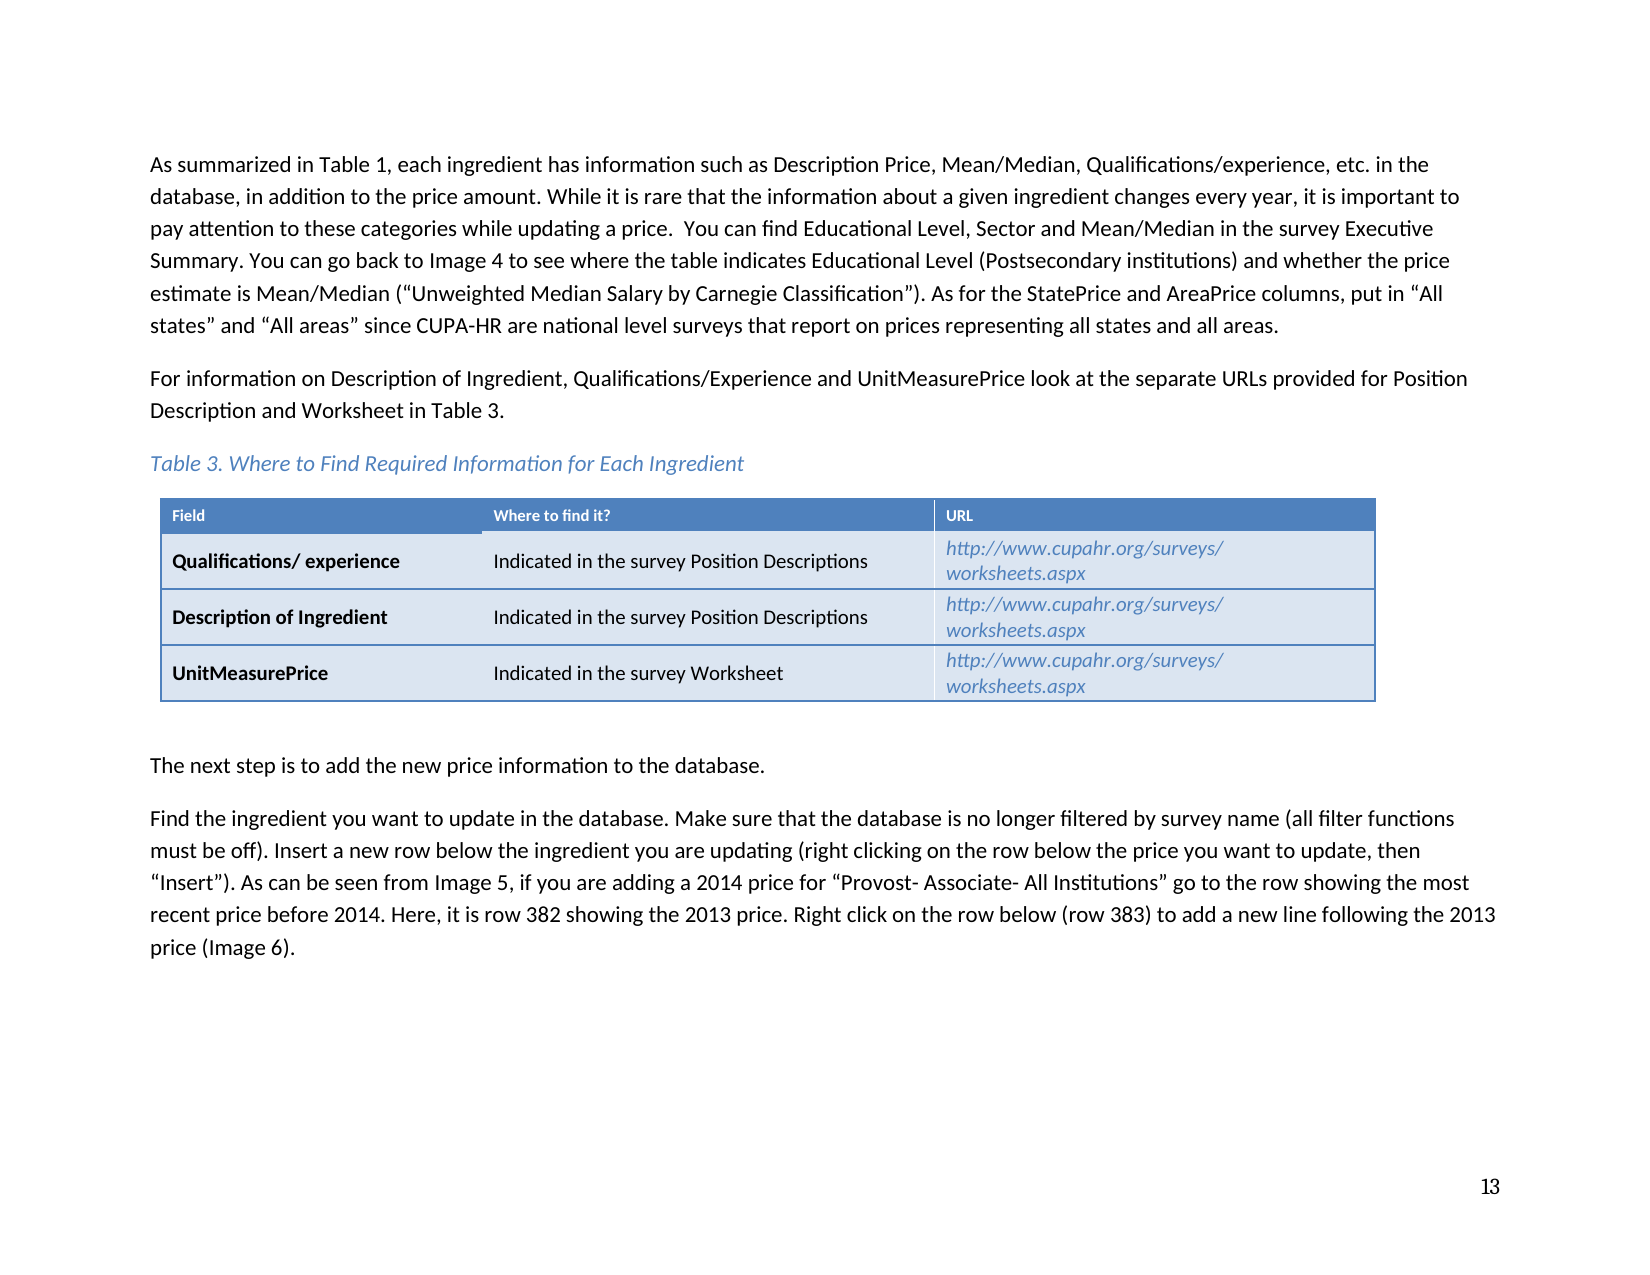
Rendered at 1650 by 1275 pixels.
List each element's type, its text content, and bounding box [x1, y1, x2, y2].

table_cell http://www.cupahr.org/surveys/worksheets.aspx [935, 531, 1374, 588]
table_header Where to find it? [482, 500, 934, 531]
table_header Field [162, 500, 482, 531]
text Find the ingredient you want to update in the database. Make sure that the database is no longer filtered by survey name (all filter functions must be off). Insert a new row below the ingredient you are updating (right clicking on the row below the price you want to update, then “Insert”). As can be seen from Image 5, if you are adding a 2014 price for “Provost- Associate- All Institutions” go to the row showing the most recent price before 2014. Here, it is row 382 showing the 2013 price. Right click on the row below (row 383) to add a new line following the 2013 price (Image 6). [150, 804, 1500, 961]
table_header URL [935, 500, 1374, 531]
table_cell UnitMeasurePrice [162, 646, 482, 700]
text As summarized in Table 1, each ingredient has information such as Description Price, Mean/Median, Qualifications/experience, etc. in the database, in addition to the price amount. While it is rare that the information about a given ingredient changes every year, it is important to pay attention to these categories while updating a price. You can find Educational Level, Sector and Mean/Median in the survey Executive Summary. You can go back to Image 4 to see where the table indicates Educational Level (Postsecondary institutions) and whether the price estimate is Mean/Median (“Unweighted Median Salary by Carnegie Classification”). As for the StatePrice and AreaPrice columns, put in “All states” and “All areas” since CUPA-HR are national level surveys that report on prices representing all states and all areas. [150, 150, 1500, 339]
table_cell Description of Ingredient [162, 590, 482, 644]
table_cell http://www.cupahr.org/surveys/worksheets.aspx [935, 646, 1374, 700]
table_cell Indicated in the survey Worksheet [482, 646, 934, 700]
text For information on Description of Ingredient, Qualifications/Experience and UnitMeasurePrice look at the separate URLs provided for Position Description and Worksheet in Table 3. [150, 364, 1500, 424]
table_cell http://www.cupahr.org/surveys/worksheets.aspx [935, 590, 1374, 644]
table_cell Indicated in the survey Position Descriptions [482, 531, 934, 588]
table_cell Qualifications/ experience [162, 534, 482, 588]
table_cell Indicated in the survey Position Descriptions [482, 590, 934, 644]
text The next step is to add the new price information to the database. [150, 751, 1500, 779]
text Table 3. Where to Find Required Information for Each Ingredient [150, 449, 1500, 477]
